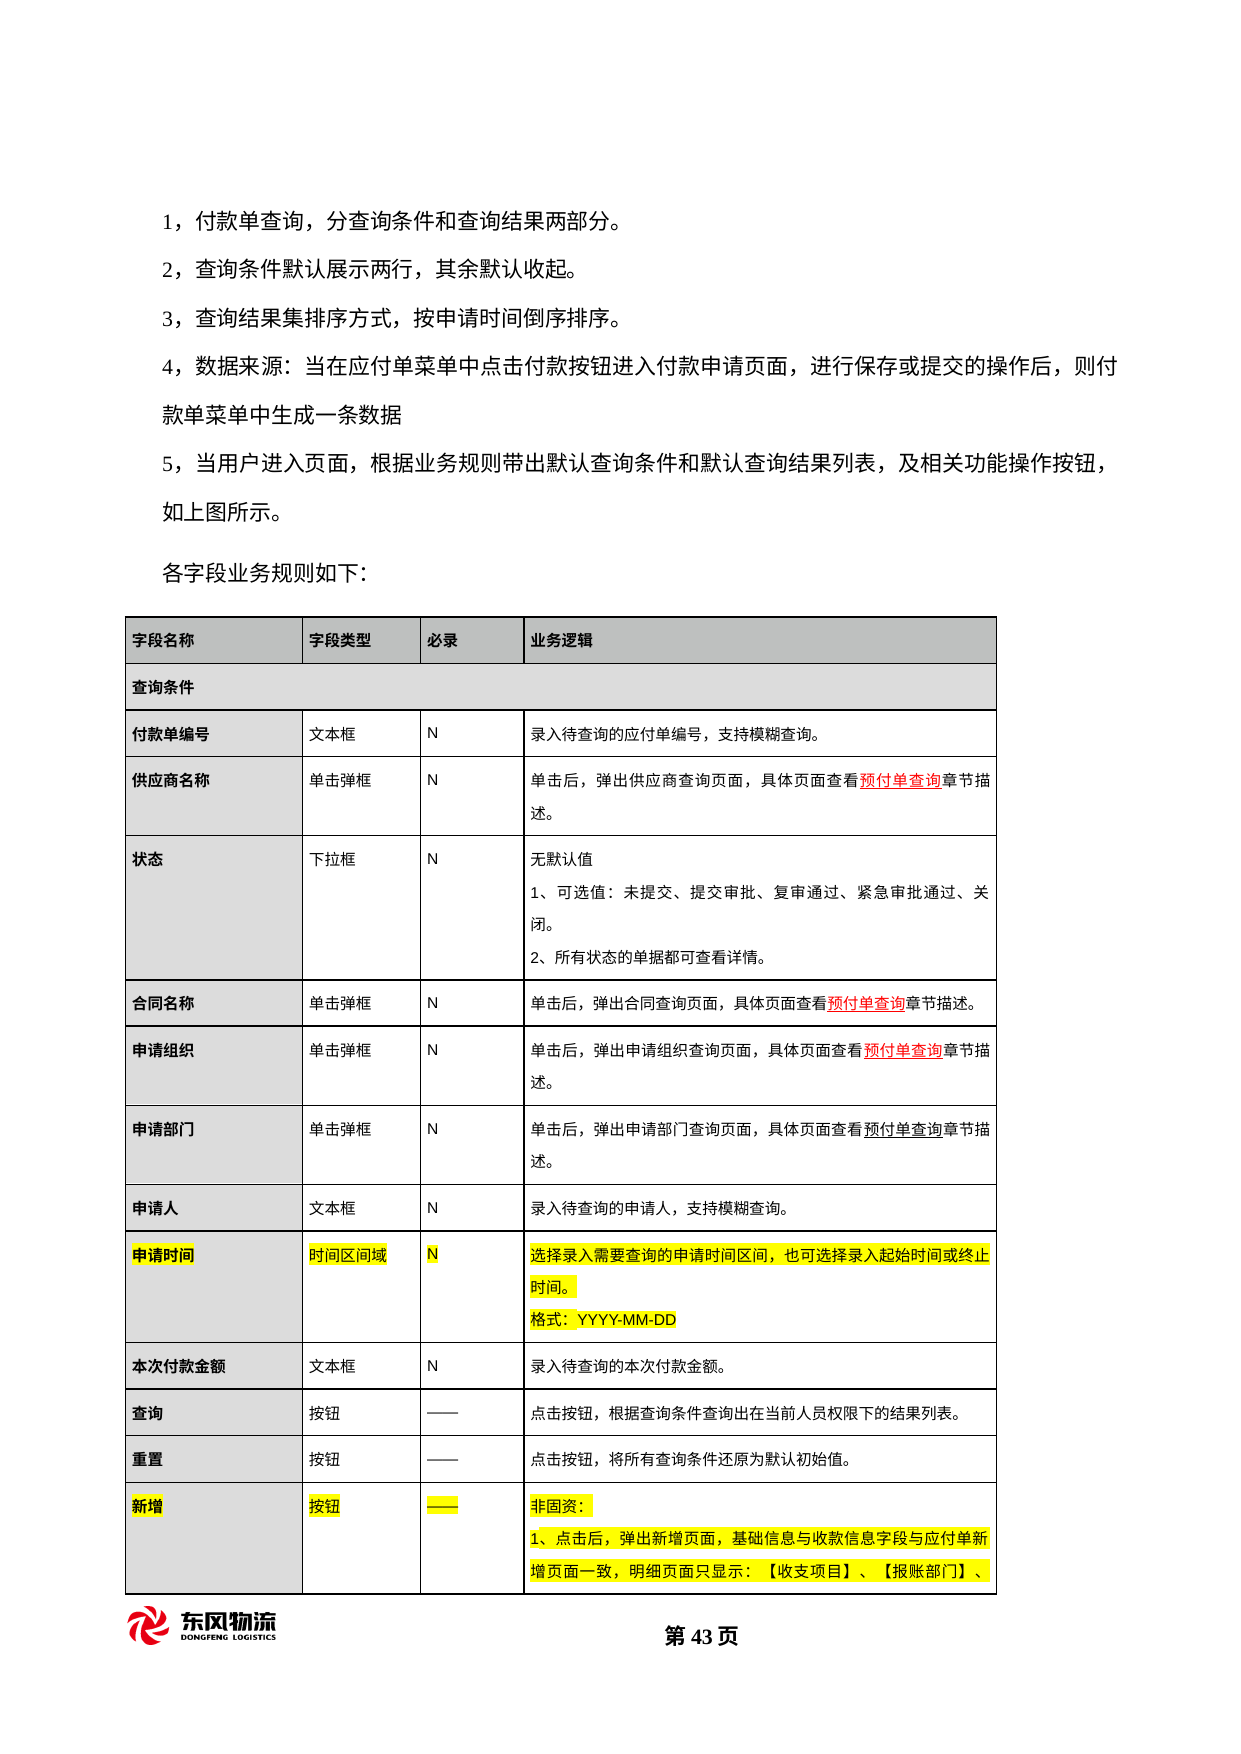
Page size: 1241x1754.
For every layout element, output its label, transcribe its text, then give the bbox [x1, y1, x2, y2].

picture [127, 1606, 276, 1645]
table_header 必录 [421, 618, 523, 663]
table_cell —— [421, 1483, 523, 1593]
text 3，查询结果集排序方式，按申请时间倒序排序。 [118, 300, 1122, 333]
table_cell N [421, 1343, 523, 1388]
text 各字段业务规则如下： [162, 555, 1122, 588]
table_header 业务逻辑 [525, 618, 996, 663]
table_cell N [421, 981, 523, 1025]
table_header 字段类型 [303, 618, 420, 663]
table_cell 单击后，弹出申请组织查询页面，具体页面查看预付单查询章节描述。 [525, 1027, 996, 1104]
table_cell N [421, 1027, 523, 1104]
table_cell 选择录入需要查询的申请时间区间，也可选择录入起始时间或终止时间。 格式：YYYY-MM-DD [525, 1232, 996, 1342]
table_cell —— [421, 1390, 523, 1435]
table_cell 付款单编号 [126, 711, 302, 756]
table_cell N [421, 1232, 523, 1342]
table_cell N [421, 836, 523, 979]
table_cell 时间区间域 [303, 1232, 420, 1342]
table_cell 点击按钮，根据查询条件查询出在当前人员权限下的结果列表。 [525, 1390, 996, 1435]
table_cell 下拉框 [303, 836, 420, 979]
table_cell 查询 [126, 1390, 302, 1435]
table_cell 录入待查询的申请人，支持模糊查询。 [525, 1185, 996, 1230]
table_cell 录入待查询的应付单编号，支持模糊查询。 [525, 711, 996, 756]
table_cell N [421, 1106, 523, 1183]
table_cell 新增 [126, 1483, 302, 1593]
list 4，数据来源：当在应付单菜单中点击付款按钮进入付款申请页面，进行保存或提交的操作后，则付款单菜单中生成一条数据 [162, 348, 1122, 430]
table_cell 按钮 [303, 1436, 420, 1481]
table_cell 单击后，弹出合同查询页面，具体页面查看预付单查询章节描述。 [525, 981, 996, 1025]
table_cell 单击后，弹出申请部门查询页面，具体页面查看预付单查询章节描述。 [525, 1106, 996, 1183]
table_cell 单击弹框 [303, 1106, 420, 1183]
list 1，付款单查询，分查询条件和查询结果两部分。 [118, 203, 1122, 236]
table_cell 单击弹框 [303, 757, 420, 835]
table_cell 录入待查询的本次付款金额。 [525, 1343, 996, 1388]
table_cell 申请组织 [126, 1027, 302, 1104]
table_cell 点击按钮，将所有查询条件还原为默认初始值。 [525, 1436, 996, 1481]
table_cell N [421, 711, 523, 756]
list 5，当用户进入页面，根据业务规则带出默认查询条件和默认查询结果列表，及相关功能操作按钮，如上图所示。 [162, 446, 1122, 527]
table_cell 文本框 [303, 711, 420, 756]
table_cell 查询条件 [126, 664, 996, 709]
table_cell 单击弹框 [303, 981, 420, 1025]
table_header 字段名称 [126, 618, 302, 663]
table_cell 无默认值 1、可选值：未提交、提交审批、复审通过、紧急审批通过、关闭。 2、所有状态的单据都可查看详情。 [525, 836, 996, 979]
table_cell N [421, 757, 523, 835]
table_cell 按钮 [303, 1483, 420, 1593]
table_cell 供应商名称 [126, 757, 302, 835]
list 2，查询条件默认展示两行，其余默认收起。 [118, 252, 1122, 284]
table_cell 合同名称 [126, 981, 302, 1025]
table_cell 文本框 [303, 1343, 420, 1388]
table_cell —— [421, 1436, 523, 1481]
table_cell 申请人 [126, 1185, 302, 1230]
table_cell 文本框 [303, 1185, 420, 1230]
table_cell 按钮 [303, 1390, 420, 1435]
table_cell 状态 [126, 836, 302, 979]
table_cell 重置 [126, 1436, 302, 1481]
table_cell 申请时间 [126, 1232, 302, 1342]
table_cell 单击弹框 [303, 1027, 420, 1104]
table_cell N [421, 1185, 523, 1230]
table_cell 申请部门 [126, 1106, 302, 1183]
table_cell 本次付款金额 [126, 1343, 302, 1388]
table_cell 单击后，弹出供应商查询页面，具体页面查看预付单查询章节描述。 [525, 757, 996, 835]
